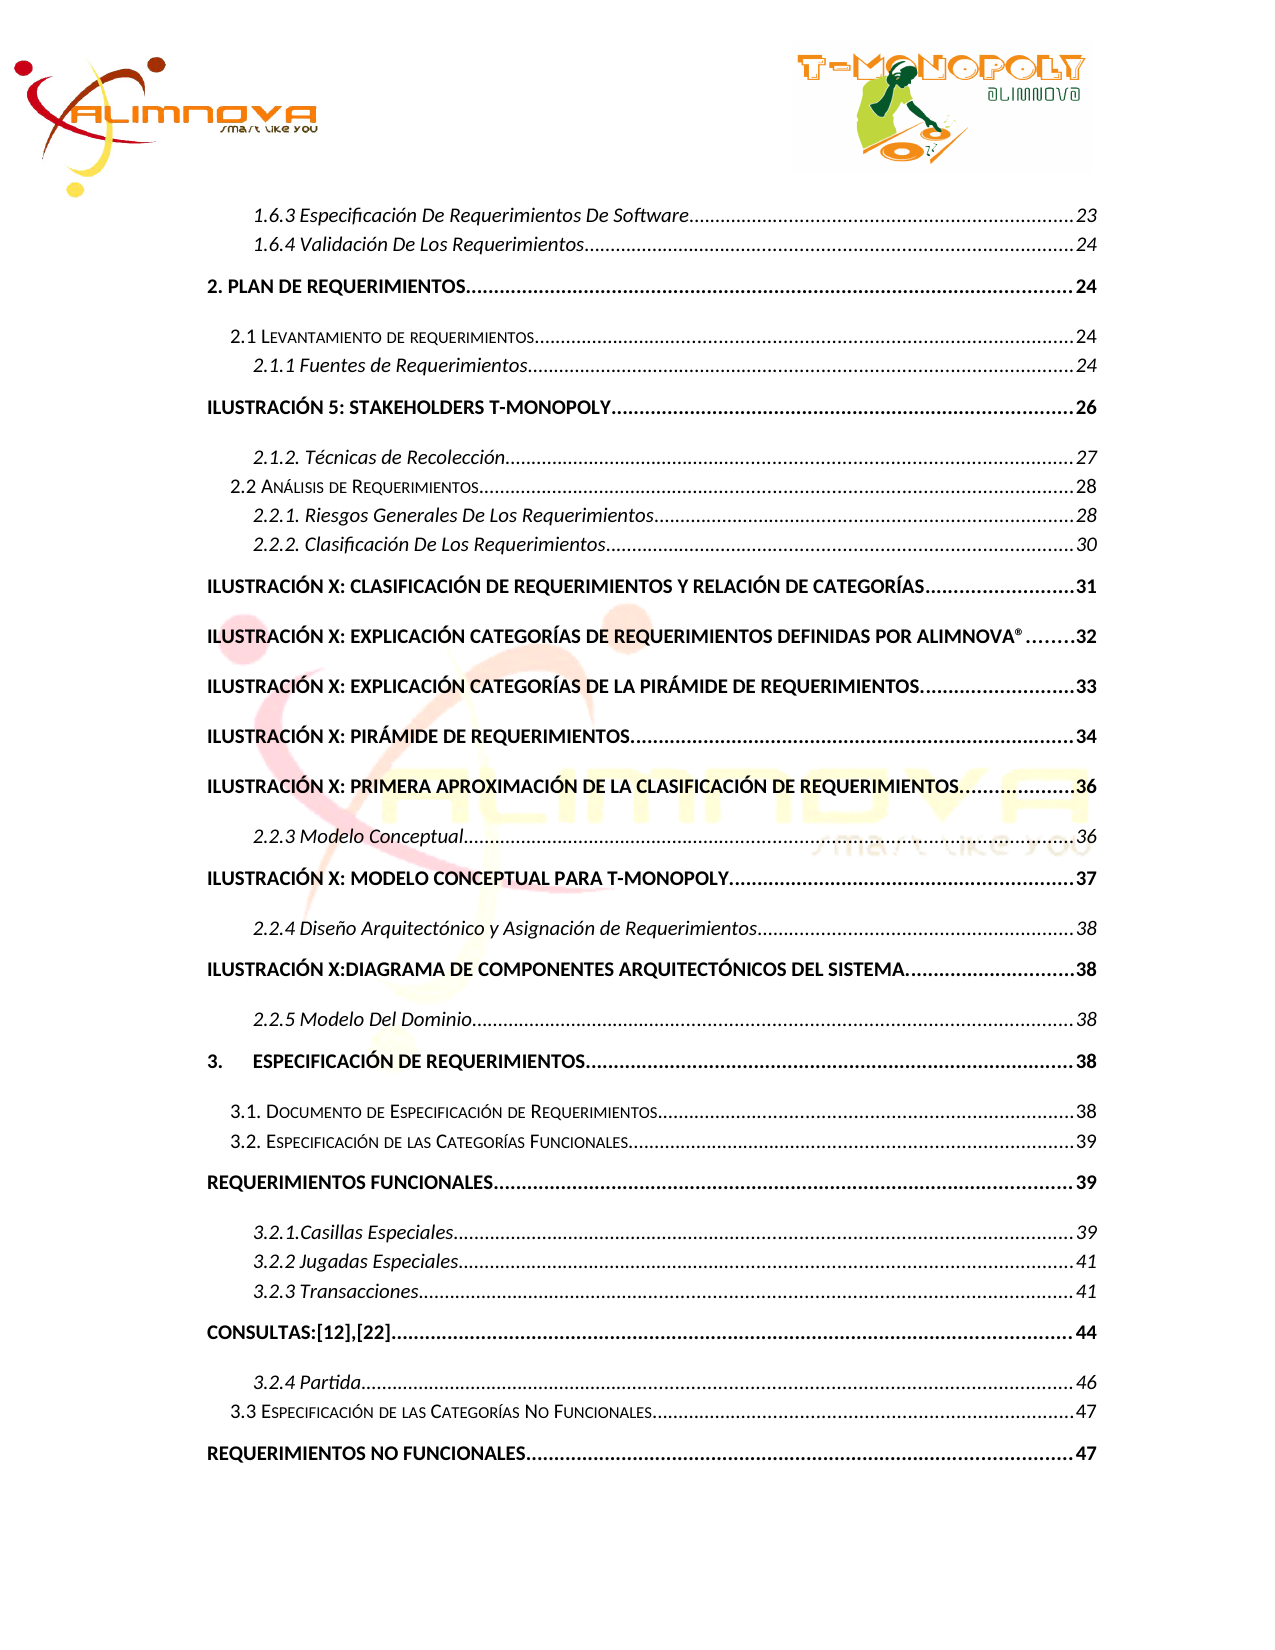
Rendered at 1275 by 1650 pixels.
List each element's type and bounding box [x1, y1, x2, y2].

picture [792, 40, 1093, 173]
picture [10, 55, 319, 199]
